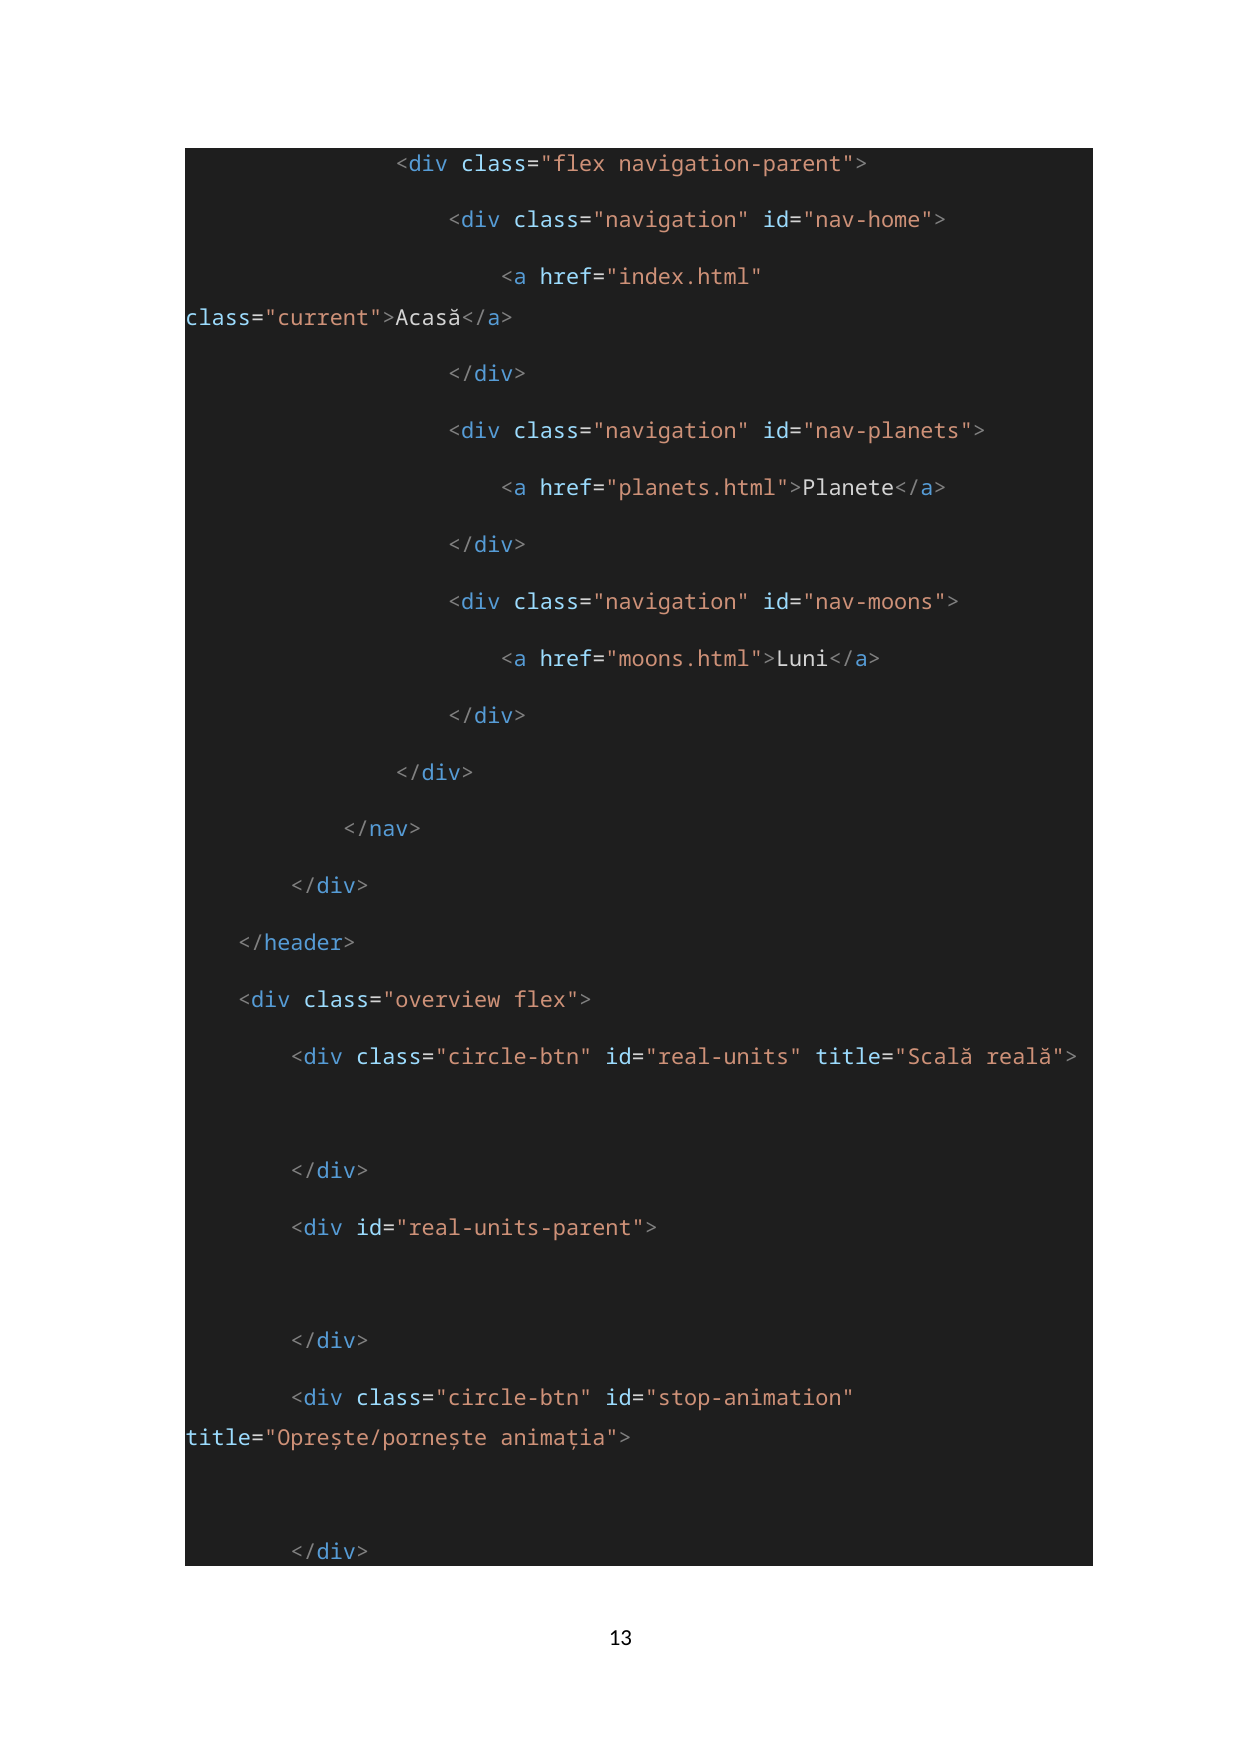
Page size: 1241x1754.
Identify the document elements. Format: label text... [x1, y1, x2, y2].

text </div> [185, 358, 1093, 388]
text </div> [185, 1325, 1093, 1355]
text <a href="planets.html">Planete</a> [185, 472, 1093, 502]
text </div> [185, 700, 1093, 729]
text <a href="index.html" class="current">Acasă</a> [185, 261, 1093, 331]
text </div> [185, 870, 1093, 900]
text </header> [185, 927, 1093, 957]
text </nav> [185, 813, 1093, 843]
text </div> [185, 1155, 1093, 1184]
text <div id="real-units-parent"> [185, 1212, 1093, 1241]
text <div class="navigation" id="nav-home"> [185, 204, 1093, 234]
text <div class="navigation" id="nav-moons"> [185, 586, 1093, 616]
text <div class="flex navigation-parent"> [185, 148, 1093, 177]
text <div class="overview flex"> [185, 984, 1093, 1014]
text <div class="circle-btn" id="real-units" title="Scală reală"> [185, 1041, 1093, 1071]
text <div class="circle-btn" id="stop-animation" title="Oprește/pornește animația"> [185, 1382, 1093, 1452]
text </div> [185, 529, 1093, 559]
text </div> [185, 1536, 1093, 1566]
text <a href="moons.html">Luni</a> [185, 643, 1093, 673]
text </div> [185, 757, 1093, 786]
text <div class="navigation" id="nav-planets"> [185, 415, 1093, 445]
